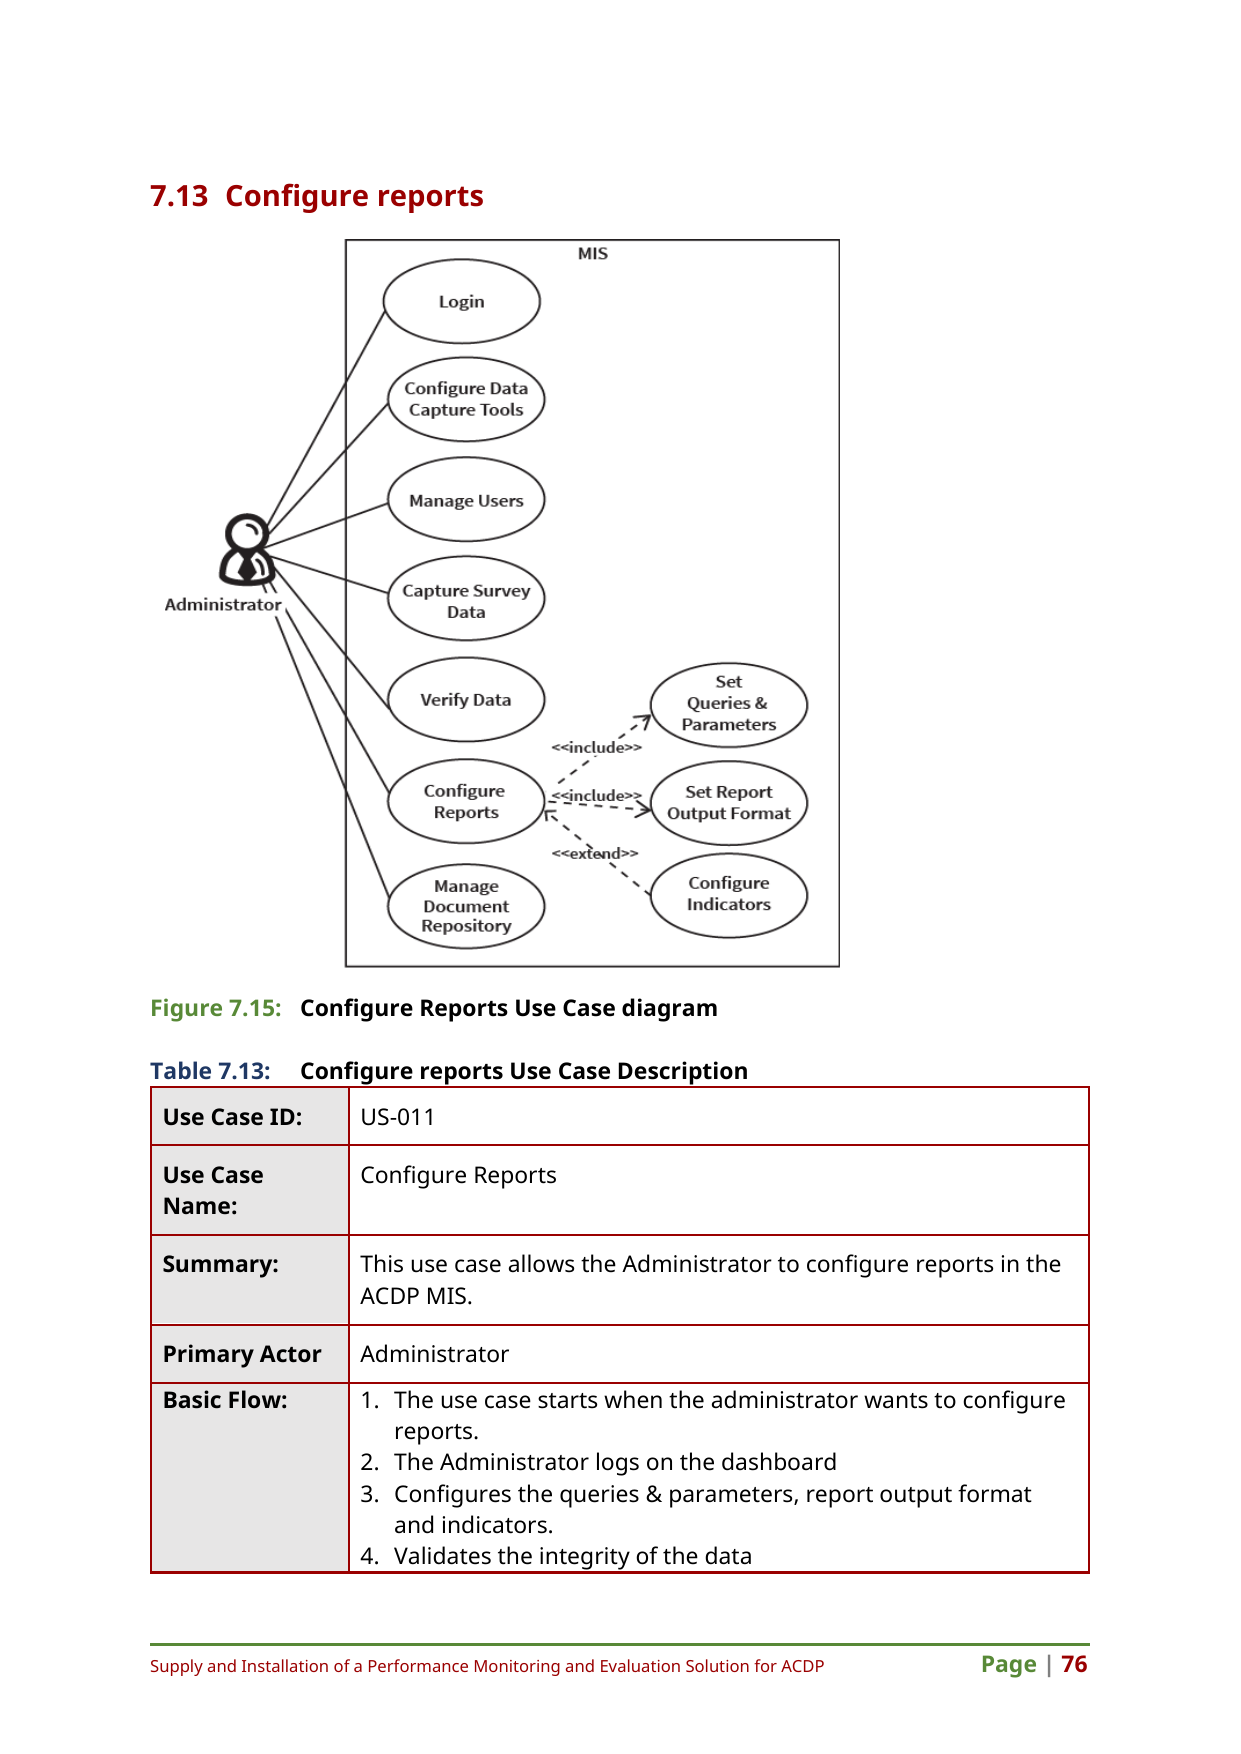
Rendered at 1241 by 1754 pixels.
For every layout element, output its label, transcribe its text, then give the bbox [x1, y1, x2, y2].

table_cell This use case allows the Administrator to configure reports in the ACDP MIS. [350, 1236, 1088, 1323]
table_header Use Case ID: [152, 1088, 348, 1144]
table_cell Basic Flow: [152, 1384, 348, 1571]
table_header US-011 [350, 1088, 1088, 1144]
text Table 7.13: Configure reports Use Case Description [150, 1055, 1090, 1086]
table_cell Summary: [152, 1236, 348, 1323]
subtitle 7.13 Configure reports [150, 175, 1090, 215]
text Figure 7.15: Configure Reports Use Case diagram [150, 992, 1090, 1023]
picture [165, 239, 840, 968]
table_cell Configure Reports [350, 1146, 1088, 1234]
table_cell Use Case Name: [152, 1146, 348, 1234]
table_cell Administrator [350, 1326, 1088, 1382]
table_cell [350, 1384, 1088, 1571]
table_cell Primary Actor [152, 1326, 348, 1382]
